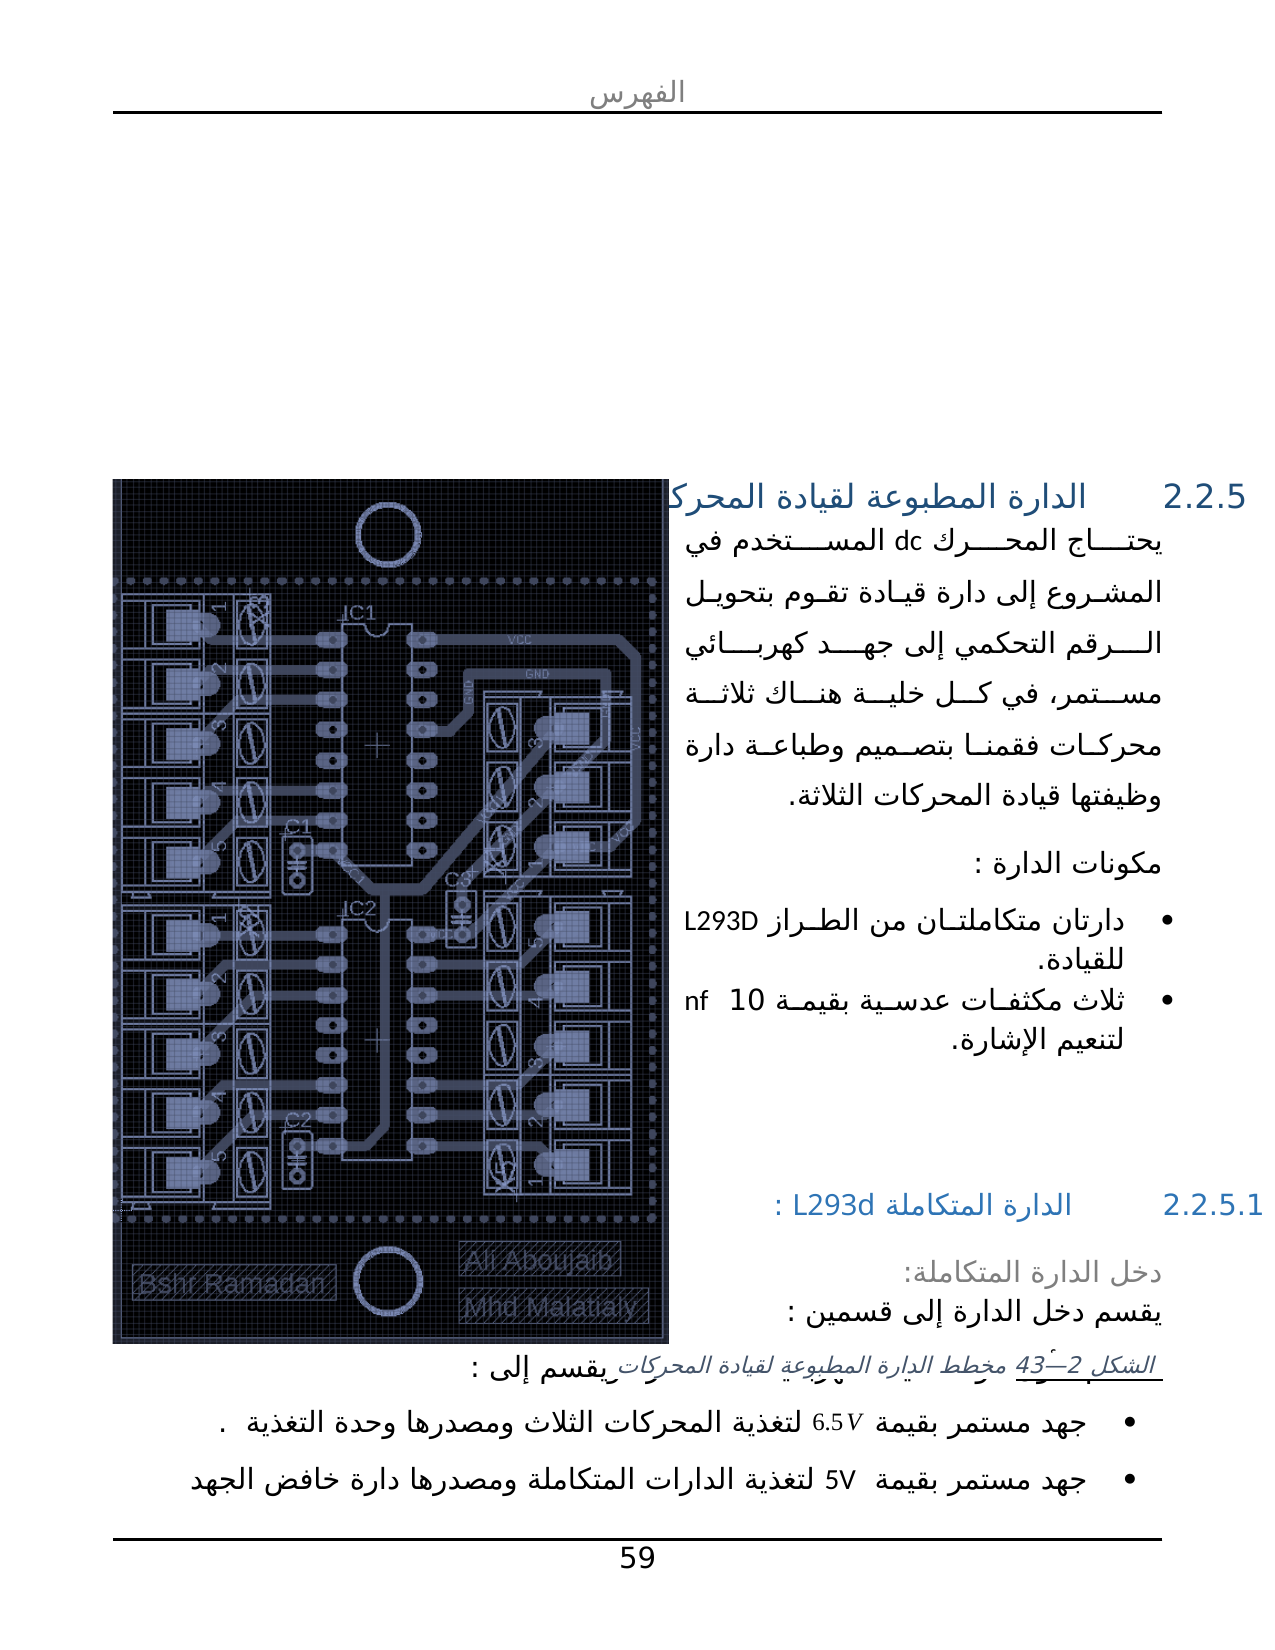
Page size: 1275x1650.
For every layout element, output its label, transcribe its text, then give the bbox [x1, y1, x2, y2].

subtitle الدارة المتكاملة L293d : [669, 1185, 1162, 1224]
list دارتان متكاملتان من الطراز L293D للقيادة. [684, 902, 1162, 977]
list جهد مستمر بقيمة 5V لتغذية الدارات المتكاملة ومصدرها دارة خافض الجهد [112, 1461, 1125, 1497]
text مكونات الدارة : [684, 846, 1162, 880]
subtitle الدارة المطبوعة لقيادة المحركات: [112, 478, 1162, 517]
text القسم الأول هو التغذية الكهربائية المستمرة ويقسم إلى : [112, 1350, 1051, 1384]
text يقسم دخل الدارة إلى قسمين : [669, 1294, 1162, 1328]
list جهد مستمر بقيمة لتغذية المحركات الثلاث ومصدرها وحدة التغذية . [112, 1406, 1125, 1439]
list ثلاث مكثفات عدسية بقيمة 10 nf لتنعيم الإشارة. [684, 982, 1162, 1056]
text يحتاج المحرك dc المستخدم في المشروع إلى دارة قيادة تقوم بتحويل الرقم التحكمي إلى جهد كهربائي مستمر، في كل خلية هناك ثلاثة محركات فقمنا بتصميم وطباعة دارة وظيفتها قيادة المحركات الثلاثة. [684, 522, 1162, 813]
subtitle دخل الدارة المتكاملة: [669, 1255, 1162, 1289]
